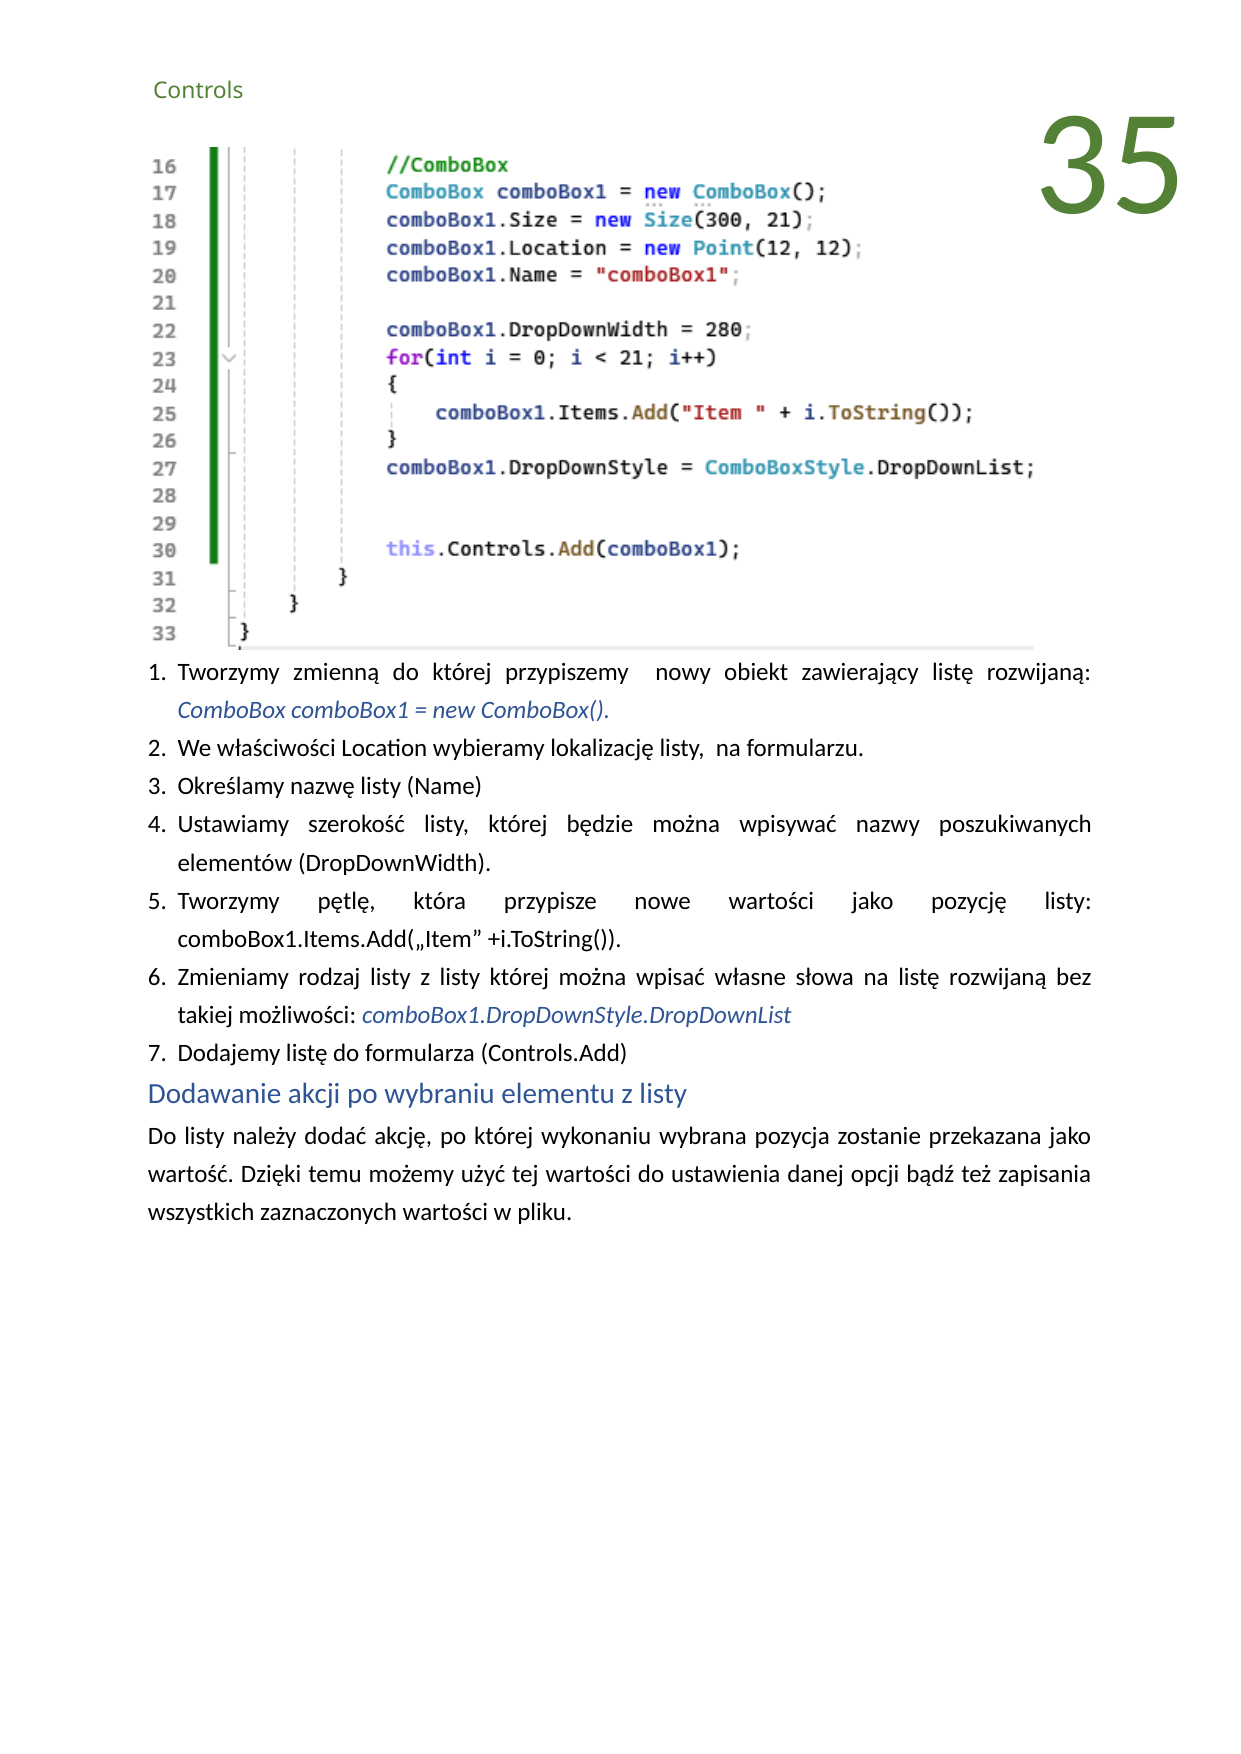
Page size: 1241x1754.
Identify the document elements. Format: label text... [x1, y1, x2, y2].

list Do listy należy dodać akcję, po której wykonaniu wybrana pozycja zostanie przekazana jako wartość. Dzięki temu możemy użyć tej wartości do ustawienia danej opcji bądź też zapisania wszystkich zaznaczonych wartości w pliku. [148, 1120, 1093, 1227]
list Tworzymy pętlę, która przypisze nowe wartości jako pozycję listy: comboBox1.Items.Add(„Item” +i.ToString()). [148, 885, 1093, 953]
list Ustawiamy szerokość listy, której będzie można wpisywać nazwy poszukiwanych elementów (DropDownWidth). [148, 809, 1093, 877]
picture [147, 147, 1034, 650]
list Tworzymy zmienną do której przypiszemy nowy obiekt zawierający listę rozwijaną: ComboBox comboBox1 = new ComboBox(). [148, 656, 1093, 725]
list Określamy nazwę listy (Name) [148, 771, 1093, 801]
list Dodajemy listę do formularza (Controls.Add) [148, 1037, 1093, 1068]
list Zmieniamy rodzaj listy z listy której można wpisać własne słowa na listę rozwijaną bez takiej możliwości: comboBox1.DropDownStyle.DropDownList [148, 961, 1093, 1030]
list Dodawanie akcji po wybraniu elementu z listy [148, 1076, 1093, 1111]
list We właściwości Location wybieramy lokalizację listy, na formularzu. [148, 732, 1093, 763]
